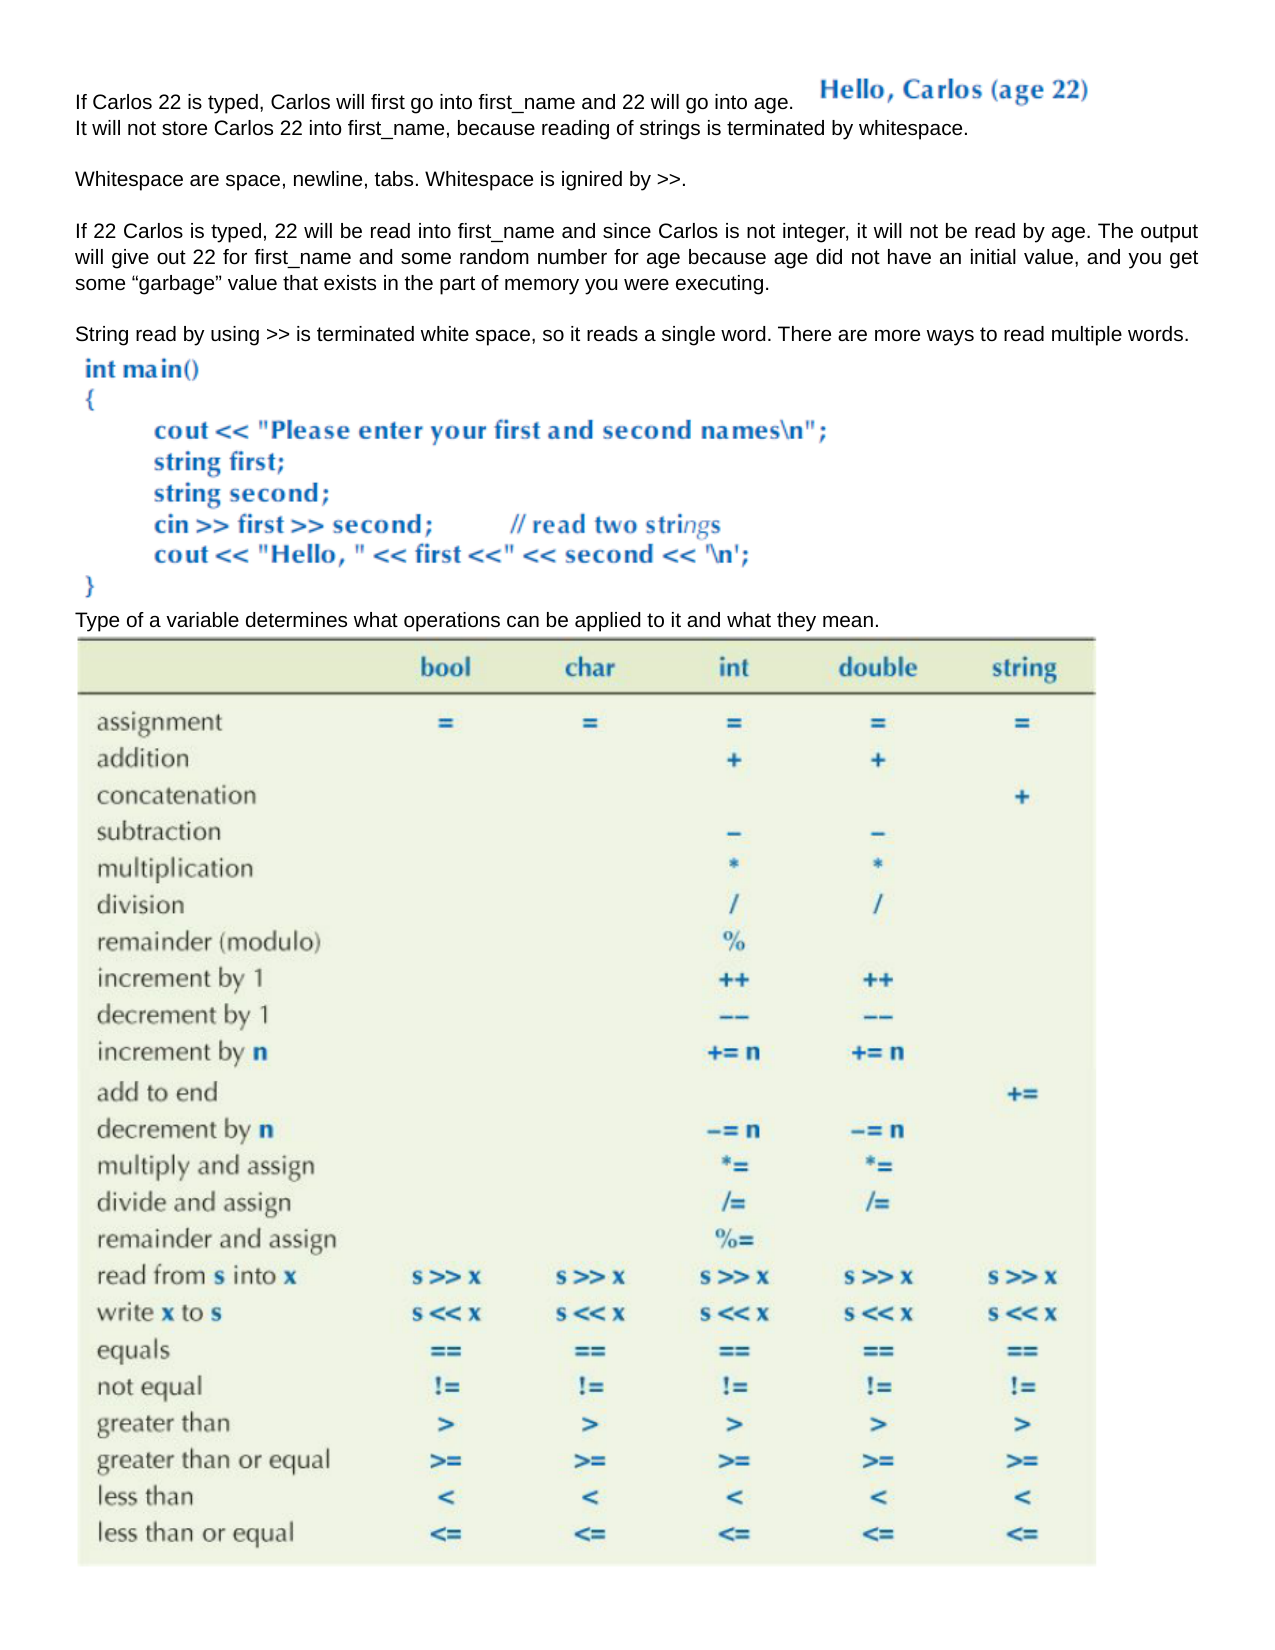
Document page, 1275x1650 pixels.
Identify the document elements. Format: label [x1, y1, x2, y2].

picture [75, 634, 1099, 1568]
text [75, 75, 1200, 1568]
picture [75, 348, 838, 607]
picture [800, 75, 1093, 110]
